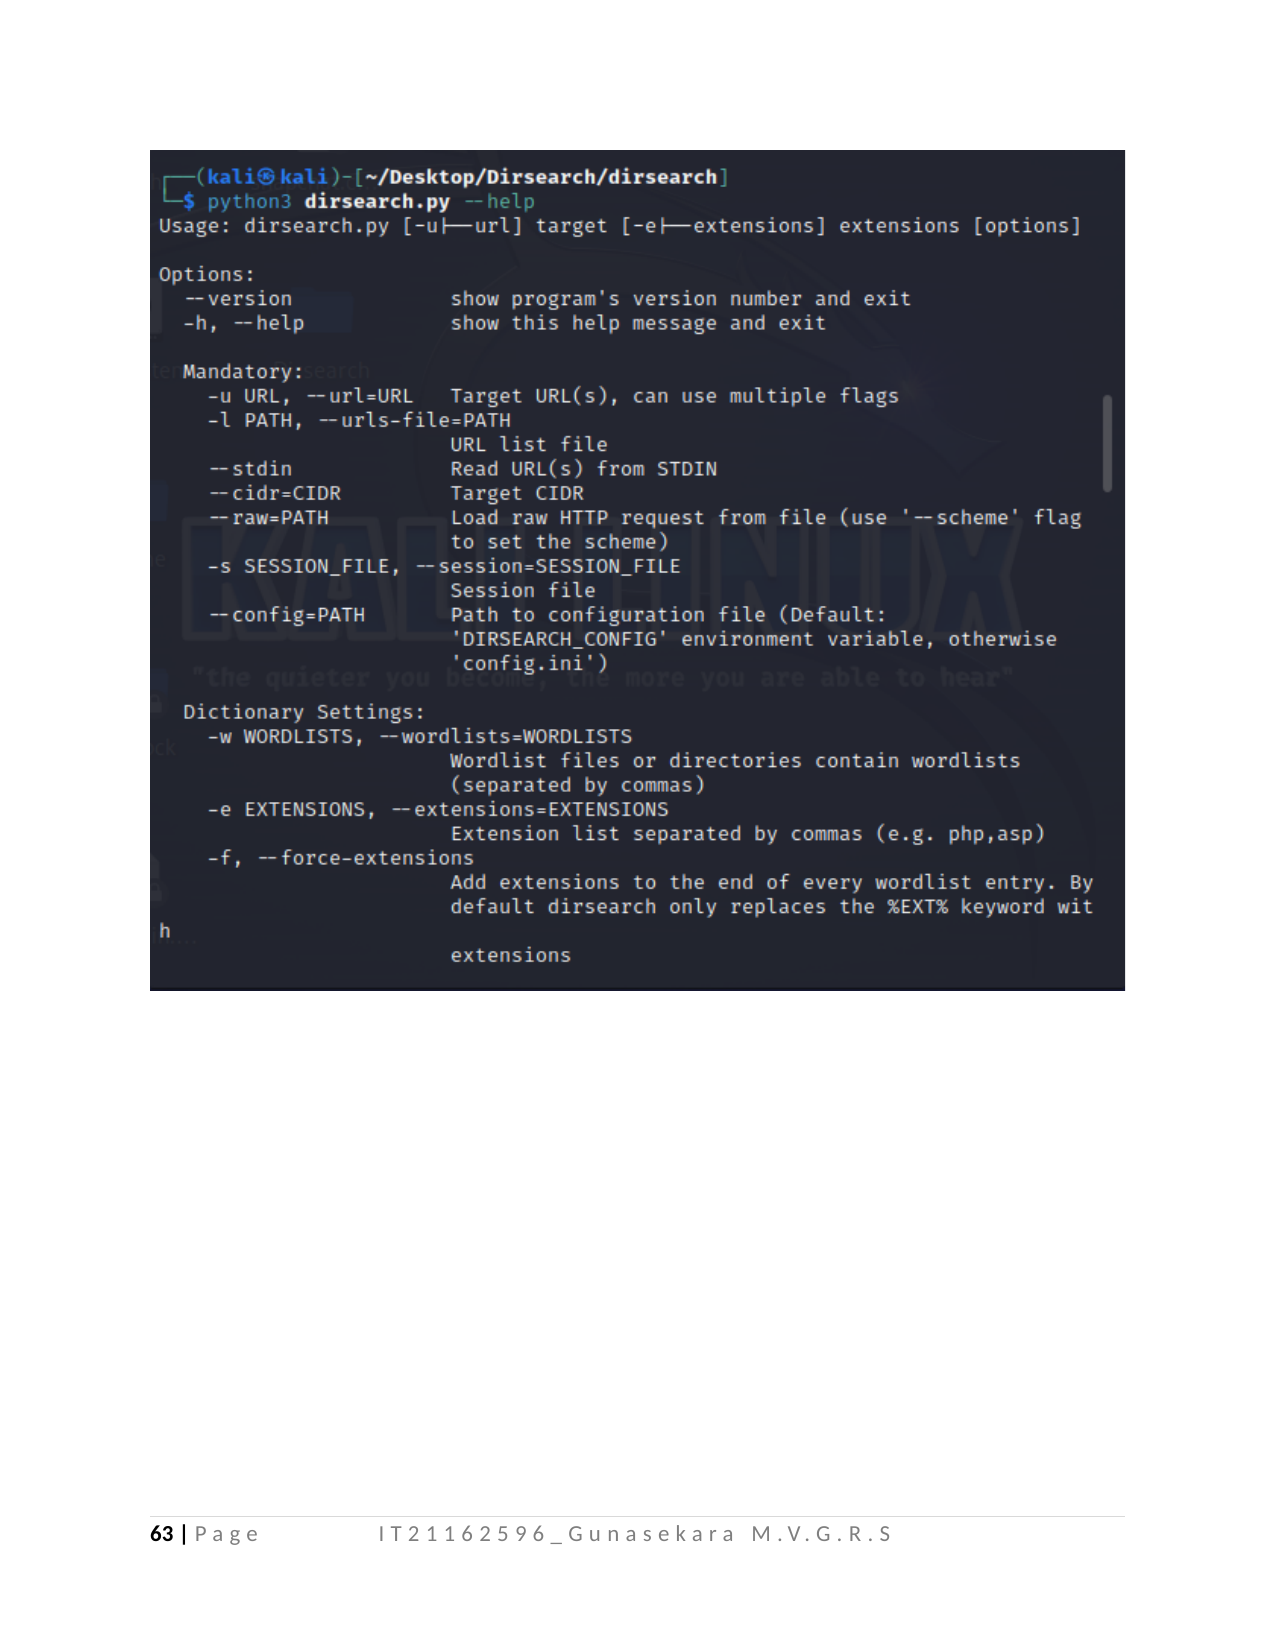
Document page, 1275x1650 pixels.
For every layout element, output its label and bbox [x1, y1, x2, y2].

picture [150, 150, 1125, 991]
